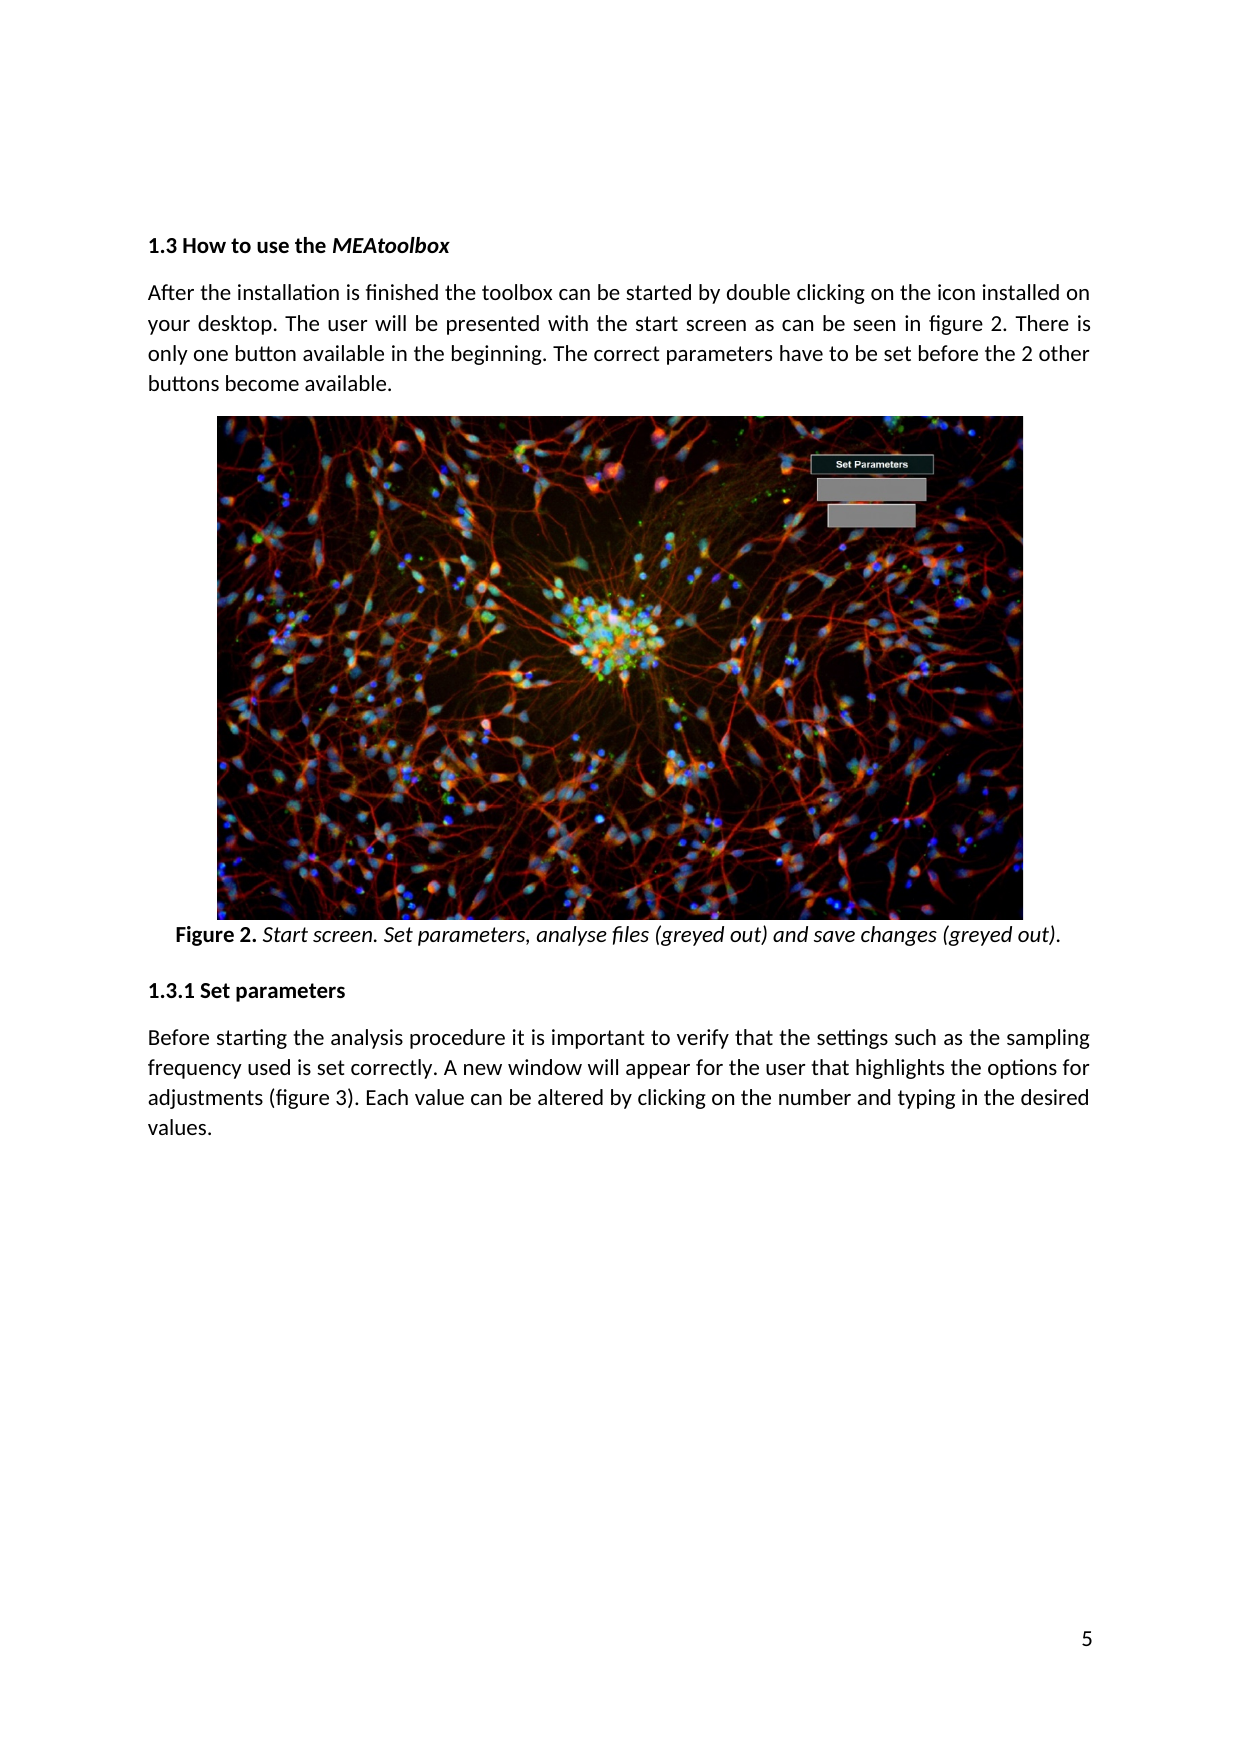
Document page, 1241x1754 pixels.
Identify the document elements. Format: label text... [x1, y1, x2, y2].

text Figure 2. Start screen. Set parameters, analyse files (greyed out) and save changes (greyed out). [148, 920, 1093, 948]
text After the installation is finished the toolbox can be started by double clicking on the icon installed on your desktop. The user will be presented with the start screen as can be seen in figure 2. There is only one button available in the beginning. The correct parameters have to be set before the 2 other buttons become available. [148, 278, 1093, 397]
picture [217, 416, 1024, 920]
text 1.3.1 Set parameters [148, 976, 1093, 1004]
text 1.3 How to use the MEAtoolbox [148, 232, 1093, 260]
text Before starting the analysis procedure it is important to verify that the settings such as the sampling frequency used is set correctly. A new window will appear for the user that highlights the options for adjustments (figure 3). Each value can be altered by clicking on the number and typing in the desired values. [148, 1023, 1093, 1141]
